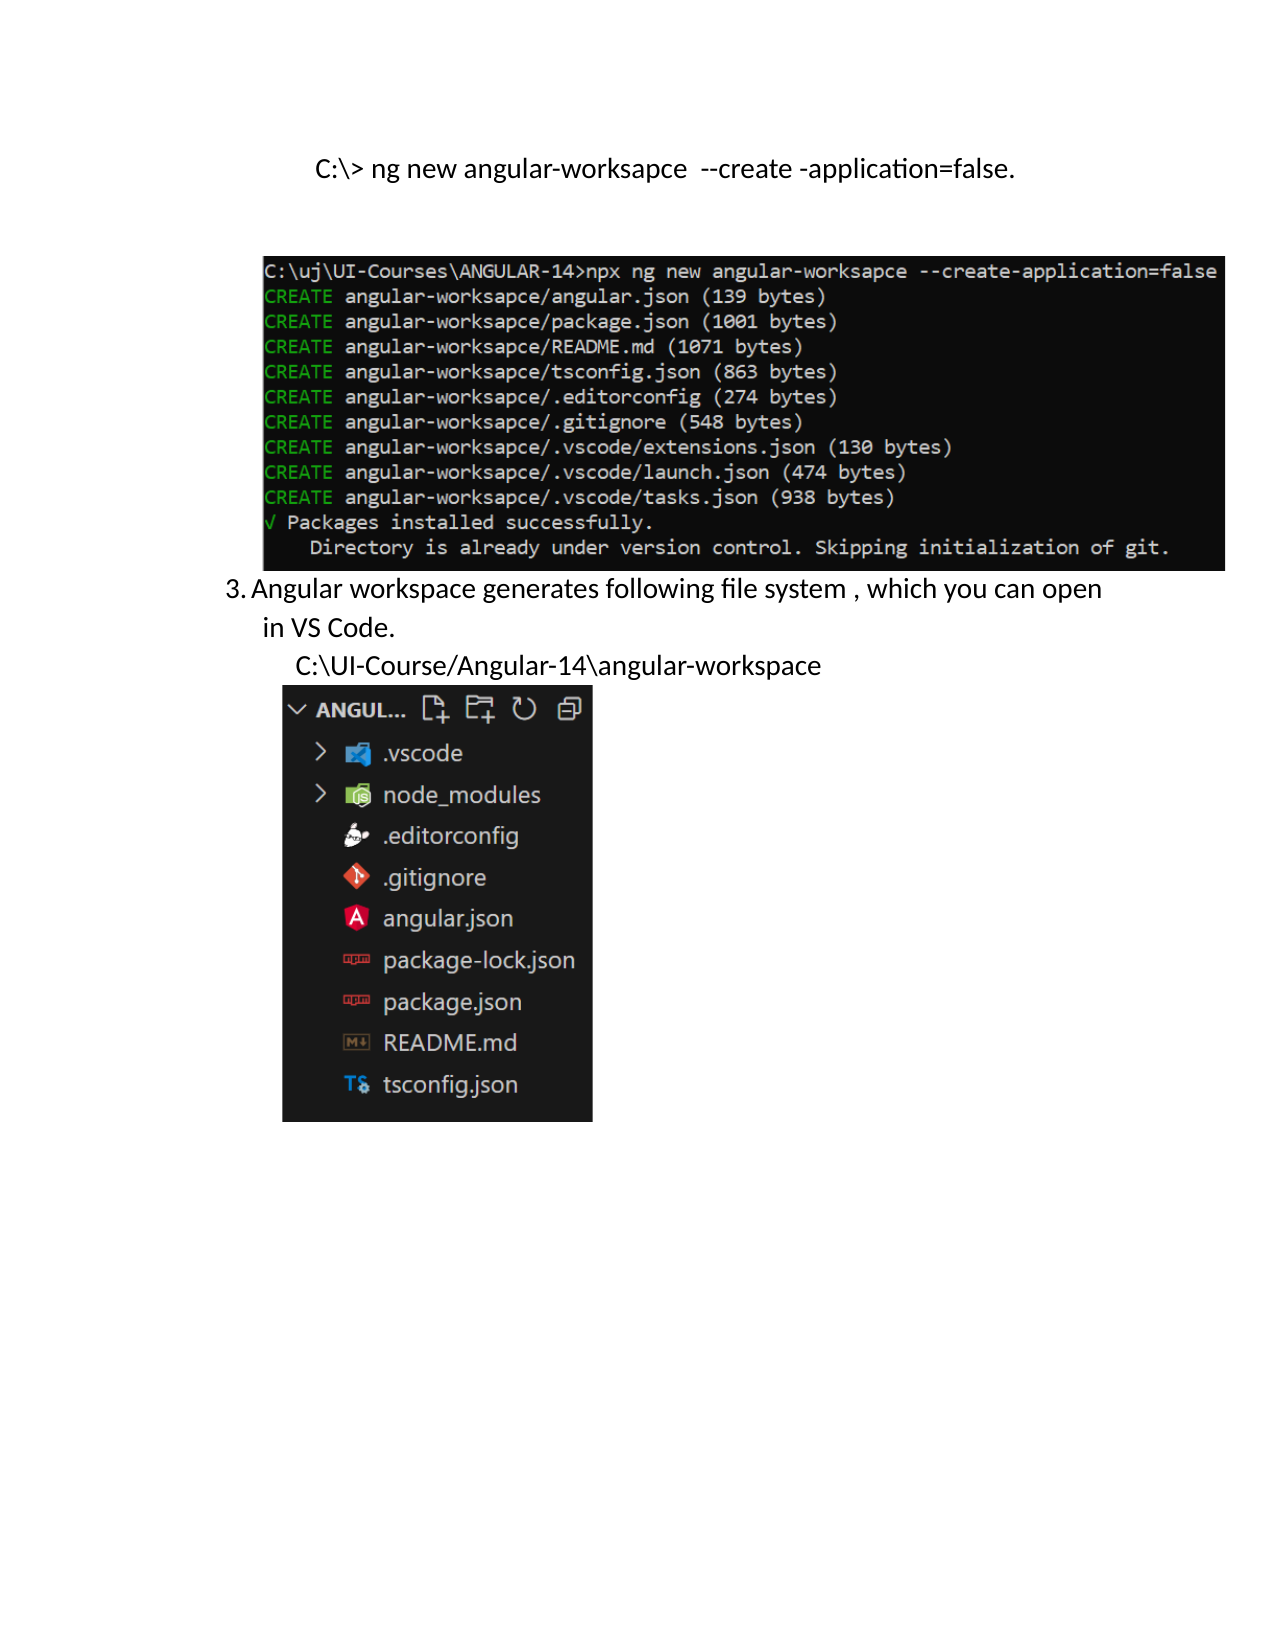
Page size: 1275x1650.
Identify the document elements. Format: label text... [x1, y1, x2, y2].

list Angular workspace generates following file system , which you can open in VS Code. [225, 570, 1125, 644]
list C:\UI-Course/Angular-14\angular-workspace [262, 647, 1125, 683]
list C:\> ng new angular-worksapce --create -application=false. [262, 150, 1125, 186]
picture [262, 256, 1225, 571]
picture [282, 685, 593, 1122]
